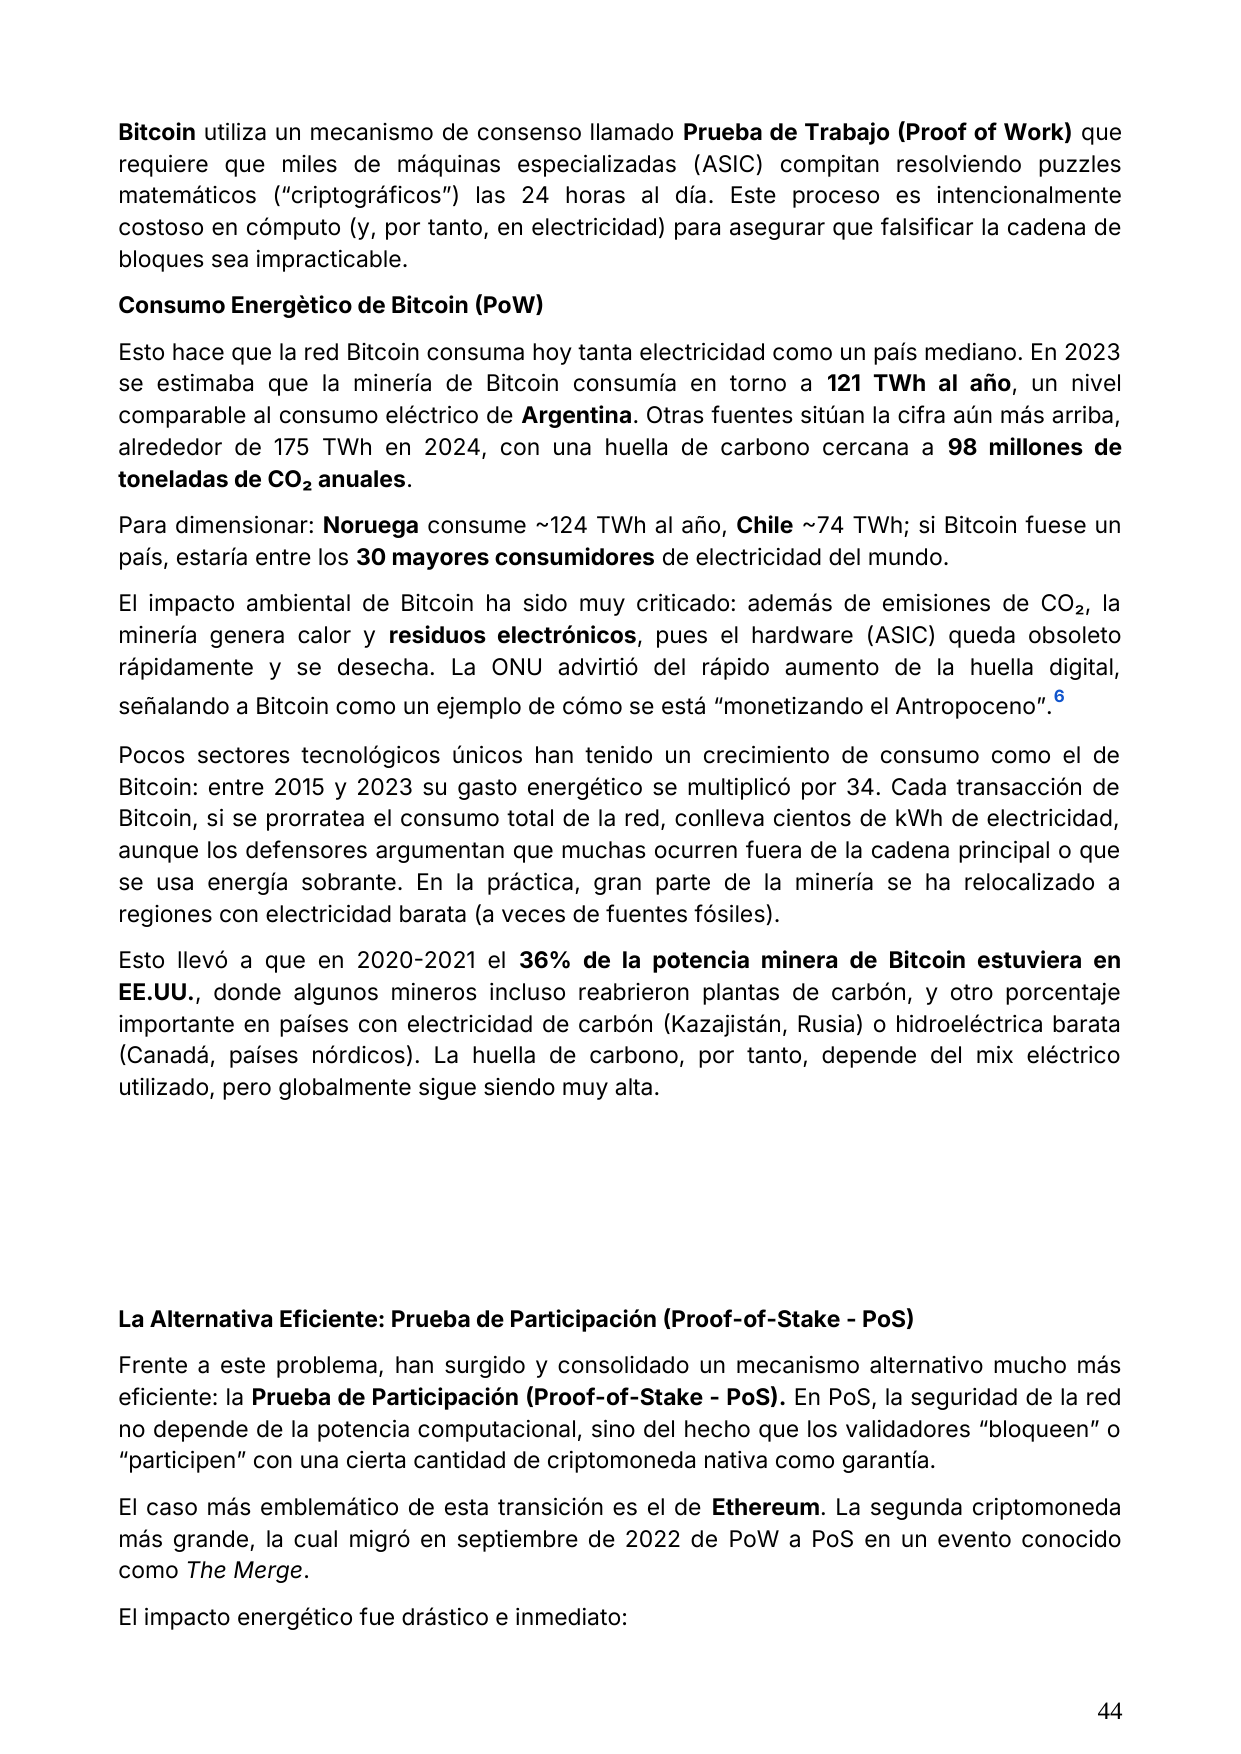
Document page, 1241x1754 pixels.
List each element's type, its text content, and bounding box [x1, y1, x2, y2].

text El impacto ambiental de Bitcoin ha sido muy criticado: además de emisiones de CO₂, la minería genera calor y residuos electrónicos, pues el hardware (ASIC) queda obsoleto rápidamente y se desecha. La ONU advirtió del rápido aumento de la huella digital, señalando a Bitcoin como un ejemplo de cómo se está “monetizando el Antropoceno”.6 [118, 589, 1122, 721]
text El caso más emblemático de esta transición es el de Ethereum. La segunda criptomoneda más grande, la cual migró en septiembre de 2022 de PoW a PoS en un evento conocido como The Merge. [118, 1493, 1122, 1584]
text Esto hace que la red Bitcoin consuma hoy tanta electricidad como un país mediano. En 2023 se estimaba que la minería de Bitcoin consumía en torno a 121 TWh al año, un nivel comparable al consumo eléctrico de Argentina. Otras fuentes sitúan la cifra aún más arriba, alrededor de 175 TWh en 2024, con una huella de carbono cercana a 98 millones de toneladas de CO₂ anuales. [118, 338, 1122, 493]
text Frente a este problema, han surgido y consolidado un mecanismo alternativo mucho más eficiente: la Prueba de Participación (Proof-of-Stake - PoS). En PoS, la seguridad de la red no depende de la potencia computacional, sino del hecho que los validadores “bloqueen” o “participen” con una cierta cantidad de criptomoneda nativa como garantía. [118, 1351, 1122, 1474]
text Pocos sectores tecnológicos únicos han tenido un crecimiento de consumo como el de Bitcoin: entre 2015 y 2023 su gasto energético se multiplicó por 34. Cada transacción de Bitcoin, si se prorratea el consumo total de la red, conlleva cientos de kWh de electricidad, aunque los defensores argumentan que muchas ocurren fuera de la cadena principal o que se usa energía sobrante. En la práctica, gran parte de la minería se ha relocalizado a regiones con electricidad barata (a veces de fuentes fósiles). [118, 741, 1122, 928]
text La Alternativa Eficiente: Prueba de Participación (Proof-of-Stake - PoS) [118, 1305, 1122, 1333]
text El impacto energético fue drástico e inmediato: [118, 1603, 1122, 1631]
text Esto llevó a que en 2020-2021 el 36% de la potencia minera de Bitcoin estuviera en EE.UU., donde algunos mineros incluso reabrieron plantas de carbón, y otro porcentaje importante en países con electricidad de carbón (Kazajistán, Rusia) o hidroeléctrica barata (Canadá, países nórdicos). La huella de carbono, por tanto, depende del mix eléctrico utilizado, pero globalmente sigue siendo muy alta. [118, 946, 1122, 1101]
text Consumo Energètico de Bitcoin (PoW) [118, 292, 1122, 319]
text Para dimensionar: Noruega consume ~124 TWh al año, Chile ~74 TWh; si Bitcoin fuese un país, estaría entre los 30 mayores consumidores de electricidad del mundo. [118, 511, 1122, 571]
text Bitcoin utiliza un mecanismo de consenso llamado Prueba de Trabajo (Proof of Work) que requiere que miles de máquinas especializadas (ASIC) compitan resolviendo puzzles matemáticos (“criptográficos”) las 24 horas al día. Este proceso es intencionalmente costoso en cómputo (y, por tanto, en electricidad) para asegurar que falsificar la cadena de bloques sea impracticable. [118, 118, 1122, 273]
